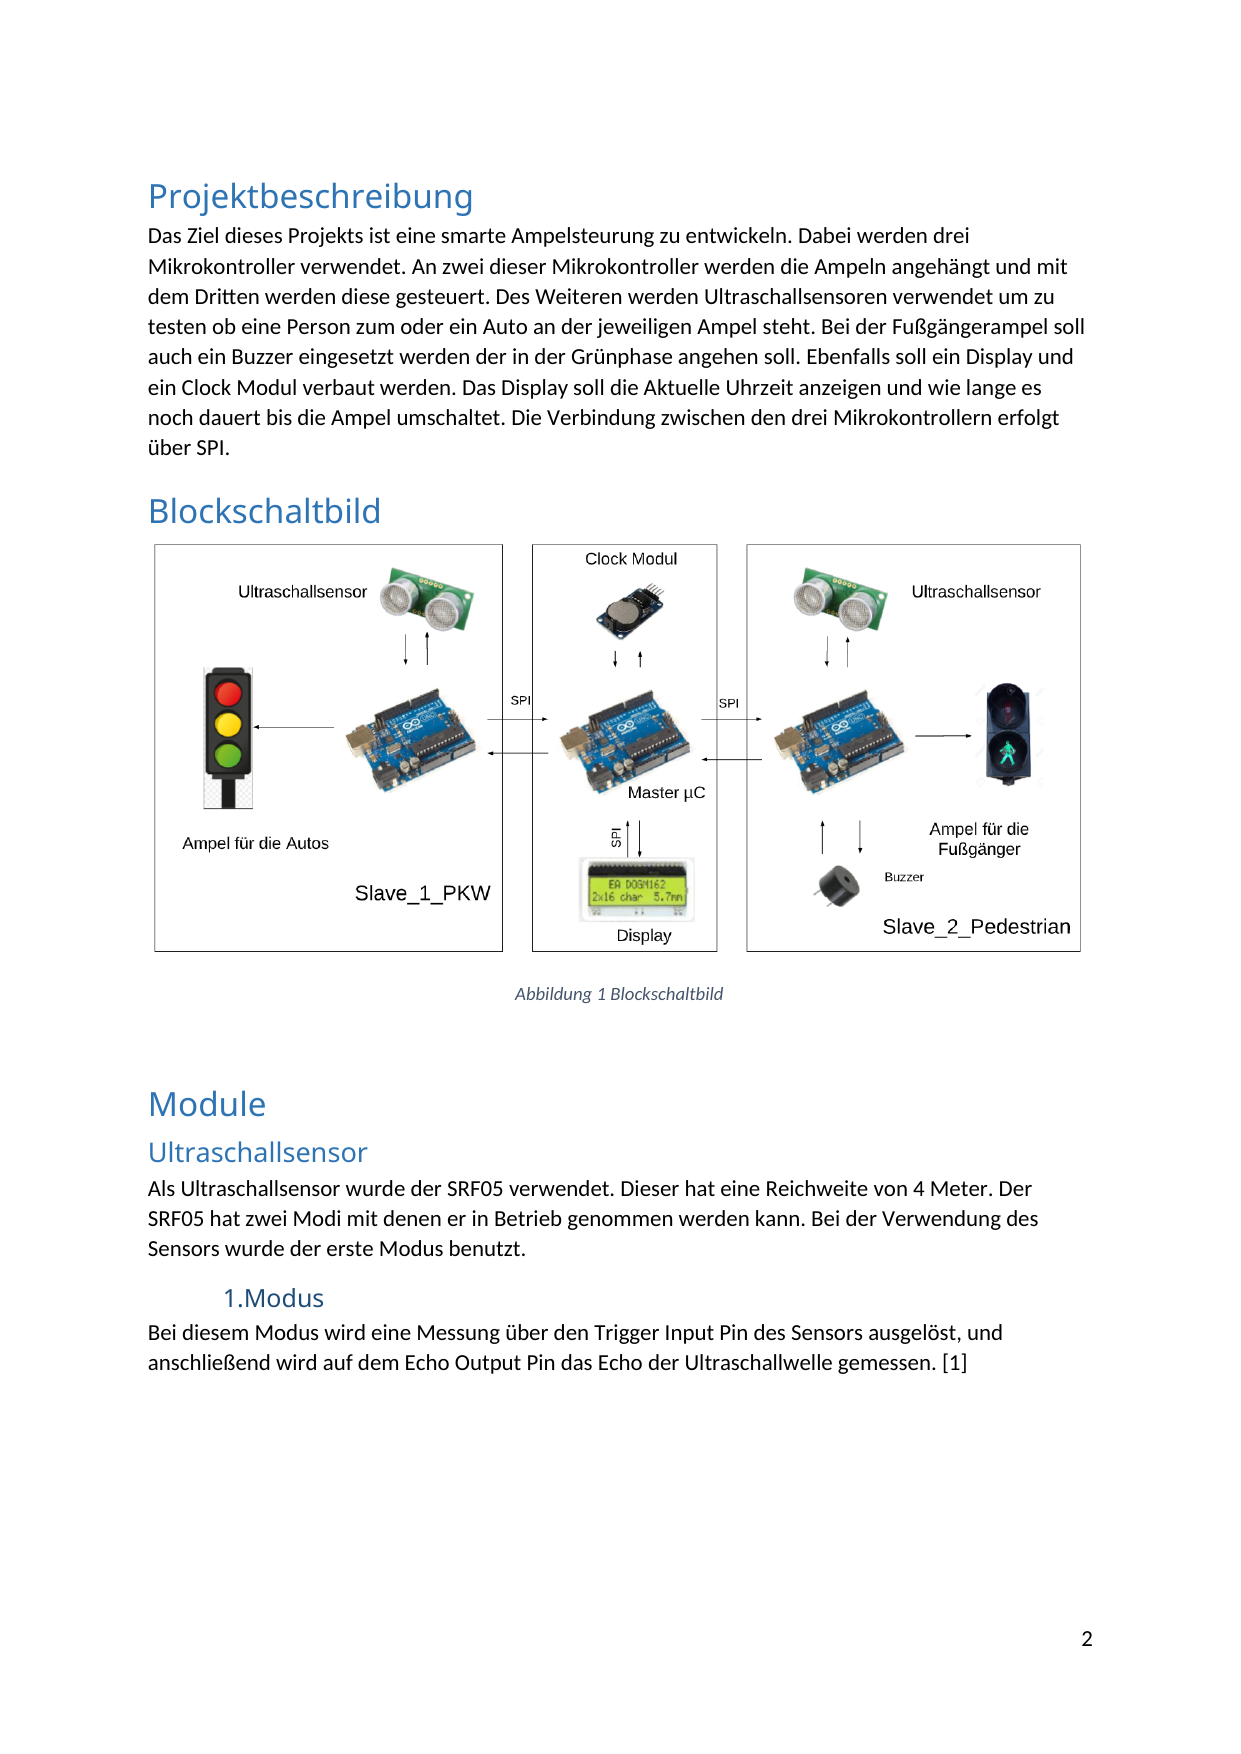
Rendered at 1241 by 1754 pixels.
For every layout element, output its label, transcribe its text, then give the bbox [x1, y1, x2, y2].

text Das Ziel dieses Projekts ist eine smarte Ampelsteurung zu entwickeln. Dabei werden drei Mikrokontroller verwendet. An zwei dieser Mikrokontroller werden die Ampeln angehängt und mit dem Dritten werden diese gesteuert. Des Weiteren werden Ultraschallsensoren verwendet um zu testen ob eine Person zum oder ein Auto an der jeweiligen Ampel steht. Bei der Fußgängerampel soll auch ein Buzzer eingesetzt werden der in der Grünphase angehen soll. Ebenfalls soll ein Display und ein Clock Modul verbaut werden. Das Display soll die Aktuelle Uhrzeit anzeigen und wie lange es noch dauert bis die Ampel umschaltet. Die Verbindung zwischen den drei Mikrokontrollern erfolgt über SPI. [148, 222, 1093, 461]
text Bei diesem Modus wird eine Messung über den Trigger Input Pin des Sensors ausgelöst, und anschließend wird auf dem Echo Output Pin das Echo der Ultraschallwelle gemessen. [1] [148, 1318, 1093, 1376]
picture [147, 537, 1093, 963]
text Als Ultraschallsensor wurde der SRF05 verwendet. Dieser hat eine Reichweite von 4 Meter. Der SRF05 hat zwei Modi mit denen er in Betrieb genommen werden kann. Bei der Verwendung des Sensors wurde der erste Modus benutzt. [148, 1174, 1093, 1262]
subtitle Ultraschallsensor [148, 1134, 1093, 1171]
subtitle Projektbeschreibung [148, 173, 1093, 218]
subtitle Module [148, 1081, 1093, 1126]
text Abbildung 1 Blockschaltbild [148, 982, 1093, 1005]
subtitle Blockschaltbild [148, 488, 1093, 534]
subtitle 1.Modus [223, 1281, 1093, 1315]
